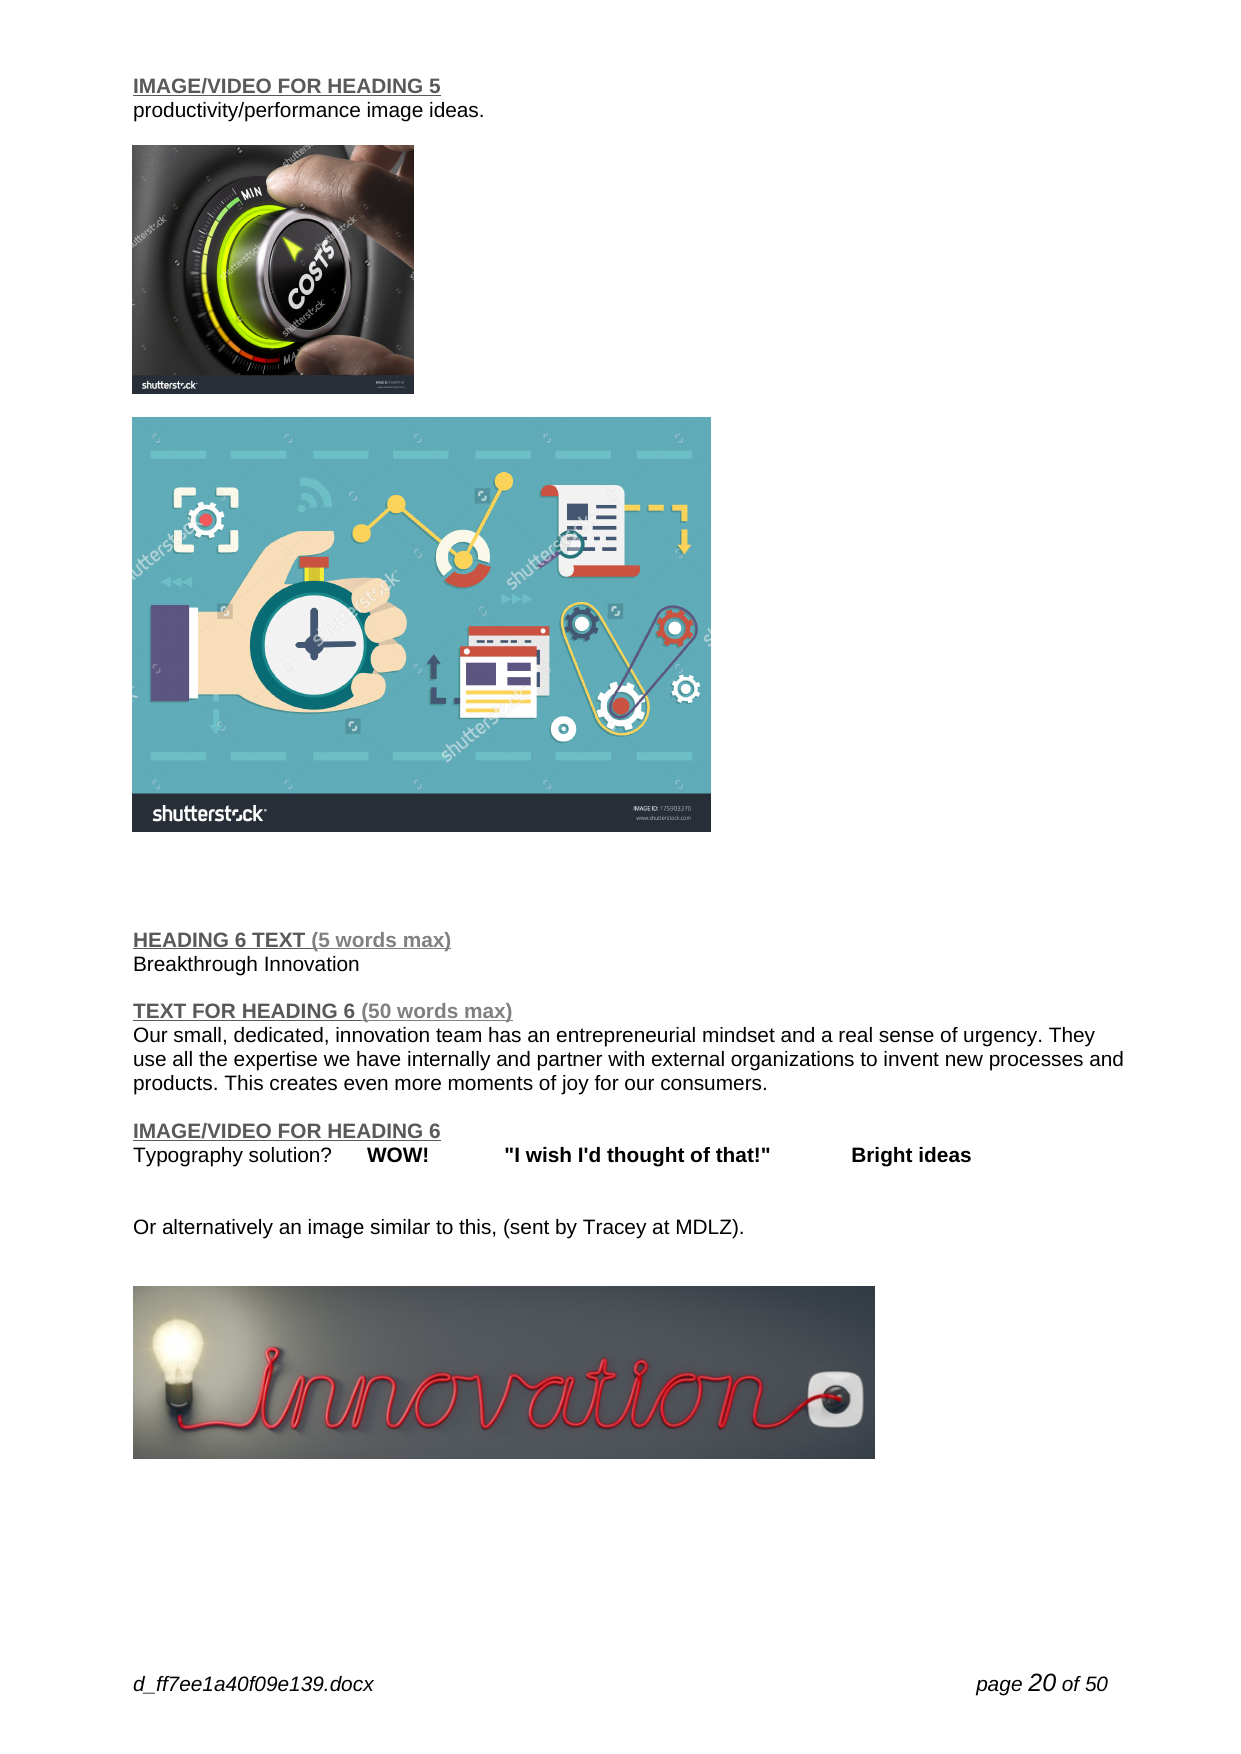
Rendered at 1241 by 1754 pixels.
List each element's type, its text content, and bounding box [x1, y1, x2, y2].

text TEXT FOR HEADING 6 (50 words max) [133, 999, 1132, 1023]
text Our small, dedicated, innovation team has an entrepreneurial mindset and a real sense of urgency. They use all the expertise we have internally and partner with external organizations to invent new processes and products. This creates even more moments of joy for our consumers. [133, 1023, 1132, 1095]
picture [133, 1286, 875, 1459]
picture [132, 145, 414, 394]
text Breakthrough Innovation [133, 951, 1132, 975]
text HEADING 6 TEXT (5 words max) [133, 927, 1132, 951]
text productivity/performance image ideas. [133, 98, 1132, 122]
text Typography solution? WOW! "I wish I'd thought of that!" Bright ideas [133, 1143, 1132, 1167]
text IMAGE/VIDEO FOR HEADING 5 [133, 74, 1132, 98]
picture [132, 417, 711, 832]
text Or alternatively an image similar to this, (sent by Tracey at MDLZ). [133, 1215, 1132, 1239]
text IMAGE/VIDEO FOR HEADING 6 [133, 1119, 1132, 1143]
